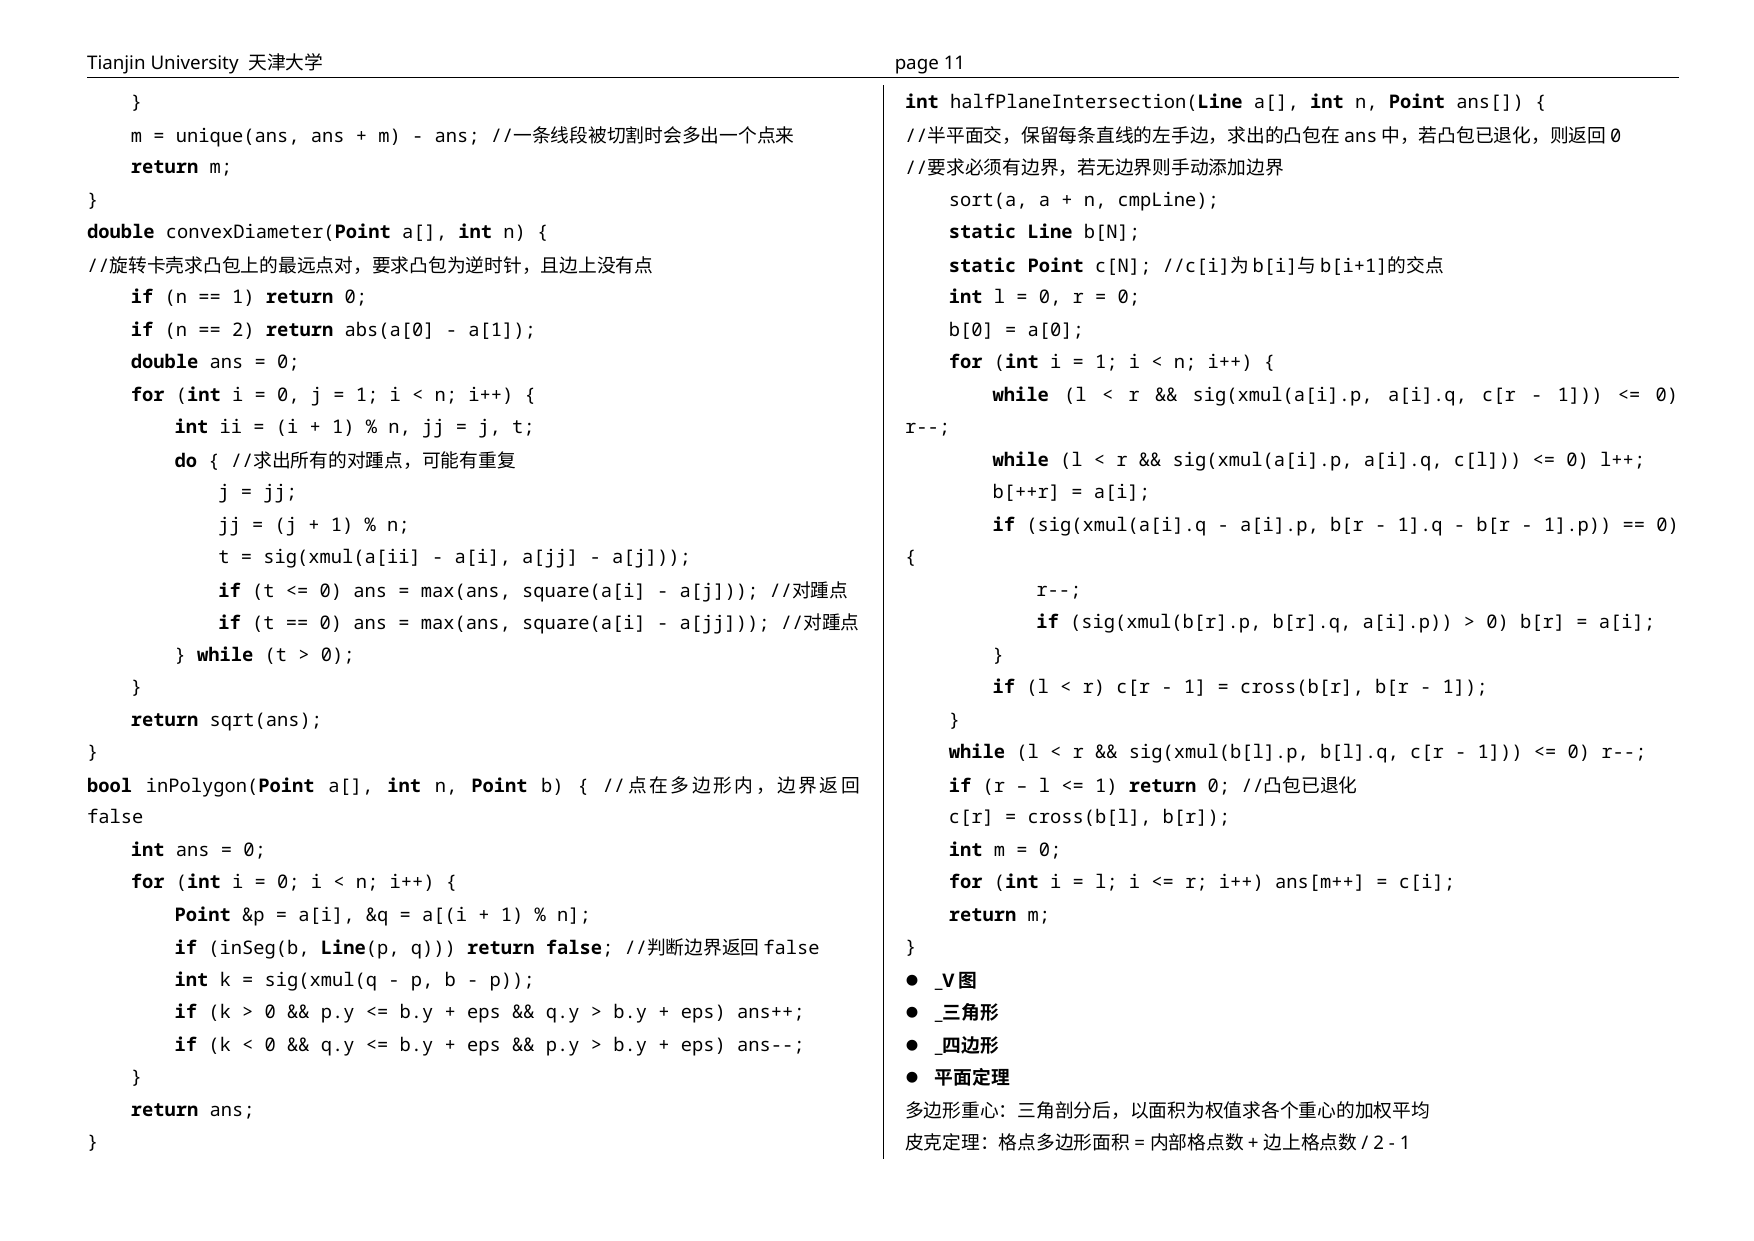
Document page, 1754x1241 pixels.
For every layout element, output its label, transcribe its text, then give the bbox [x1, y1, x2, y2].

text b[0] = a[0]; [905, 313, 1679, 345]
text sort(a, a + n, cmpLine); [905, 183, 1679, 215]
text } [87, 1060, 861, 1093]
text double ans = 0; [87, 345, 861, 378]
text } [87, 670, 861, 703]
text static Line b[N]; [905, 215, 1679, 248]
text b[++r] = a[i]; [905, 475, 1679, 508]
text c[r] = cross(b[l], b[r]); [905, 800, 1679, 833]
text } while (t > 0); [87, 638, 861, 670]
text for (int i = 1; i < n; i++) { [905, 345, 1679, 378]
text while (l < r && sig(xmul(a[i].p, a[i].q, c[l])) <= 0) l++; [905, 443, 1679, 475]
text } [87, 85, 861, 118]
text int ans = 0; [87, 833, 861, 865]
text bool inPolygon(Point a[], int n, Point b) { //点在多边形内，边界返回false [87, 768, 861, 833]
text while (l < r && sig(xmul(a[i].p, a[i].q, c[r - 1])) <= 0) r--; [905, 378, 1679, 443]
text if (r – l <= 1) return 0; //凸包已退化 [905, 768, 1679, 800]
text if (sig(xmul(a[i].q - a[i].p, b[r - 1].q - b[r - 1].p)) == 0) { [905, 508, 1679, 573]
subtitle 平面定理 [905, 1060, 1679, 1093]
text } [905, 703, 1679, 735]
text jj = (j + 1) % n; [87, 508, 861, 540]
text if (inSeg(b, Line(p, q))) return false; //判断边界返回false [87, 930, 861, 963]
text double convexDiameter(Point a[], int n) { [87, 215, 861, 248]
text if (sig(xmul(b[r].p, b[r].q, a[i].p)) > 0) b[r] = a[i]; [905, 605, 1679, 638]
text t = sig(xmul(a[ii] - a[i], a[jj] - a[j])); [87, 540, 861, 573]
text return m; [87, 150, 861, 183]
text static Point c[N]; //c[i]为b[i]与b[i+1]的交点 [905, 248, 1679, 280]
text int l = 0, r = 0; [905, 280, 1679, 313]
text } [905, 638, 1679, 670]
text for (int i = 0, j = 1; i < n; i++) { [87, 378, 861, 410]
text return ans; [87, 1093, 861, 1125]
text if (n == 2) return abs(a[0] - a[1]); [87, 313, 861, 345]
text r--; [905, 573, 1679, 605]
text if (t == 0) ans = max(ans, square(a[i] - a[jj])); //对踵点 [87, 605, 861, 638]
text m = unique(ans, ans + m) - ans; //一条线段被切割时会多出一个点来 [87, 118, 861, 150]
text } [87, 183, 861, 215]
text if (k > 0 && p.y <= b.y + eps && q.y > b.y + eps) ans++; [87, 995, 861, 1028]
text Point &p = a[i], &q = a[(i + 1) % n]; [87, 898, 861, 930]
text 皮克定理：格点多边形面积 = 内部格点数 + 边上格点数 / 2 - 1 [905, 1125, 1679, 1158]
text int k = sig(xmul(q - p, b - p)); [87, 963, 861, 995]
text } [87, 735, 861, 768]
text 多边形重心：三角剖分后，以面积为权值求各个重心的加权平均 [905, 1093, 1679, 1125]
text for (int i = 0; i < n; i++) { [87, 865, 861, 898]
text int halfPlaneIntersection(Line a[], int n, Point ans[]) { [905, 85, 1679, 118]
subtitle _V图 [905, 963, 1679, 995]
text int m = 0; [905, 833, 1679, 865]
text for (int i = l; i <= r; i++) ans[m++] = c[i]; [905, 865, 1679, 898]
text } [87, 1125, 861, 1158]
text } [905, 930, 1679, 963]
text //半平面交，保留每条直线的左手边，求出的凸包在ans中，若凸包已退化，则返回0 [905, 118, 1679, 150]
text while (l < r && sig(xmul(b[l].p, b[l].q, c[r - 1])) <= 0) r--; [905, 735, 1679, 768]
text //要求必须有边界，若无边界则手动添加边界 [905, 150, 1679, 183]
subtitle _三角形 [905, 995, 1679, 1028]
text if (n == 1) return 0; [87, 280, 861, 313]
text return sqrt(ans); [87, 703, 861, 735]
text if (t <= 0) ans = max(ans, square(a[i] - a[j])); //对踵点 [87, 573, 861, 605]
text //旋转卡壳求凸包上的最远点对，要求凸包为逆时针，且边上没有点 [87, 248, 861, 280]
text do { //求出所有的对踵点，可能有重复 [87, 443, 861, 475]
text if (l < r) c[r - 1] = cross(b[r], b[r - 1]); [905, 670, 1679, 703]
subtitle _四边形 [905, 1028, 1679, 1060]
text return m; [905, 898, 1679, 930]
text j = jj; [87, 475, 861, 508]
text if (k < 0 && q.y <= b.y + eps && p.y > b.y + eps) ans--; [87, 1028, 861, 1060]
text int ii = (i + 1) % n, jj = j, t; [87, 410, 861, 443]
